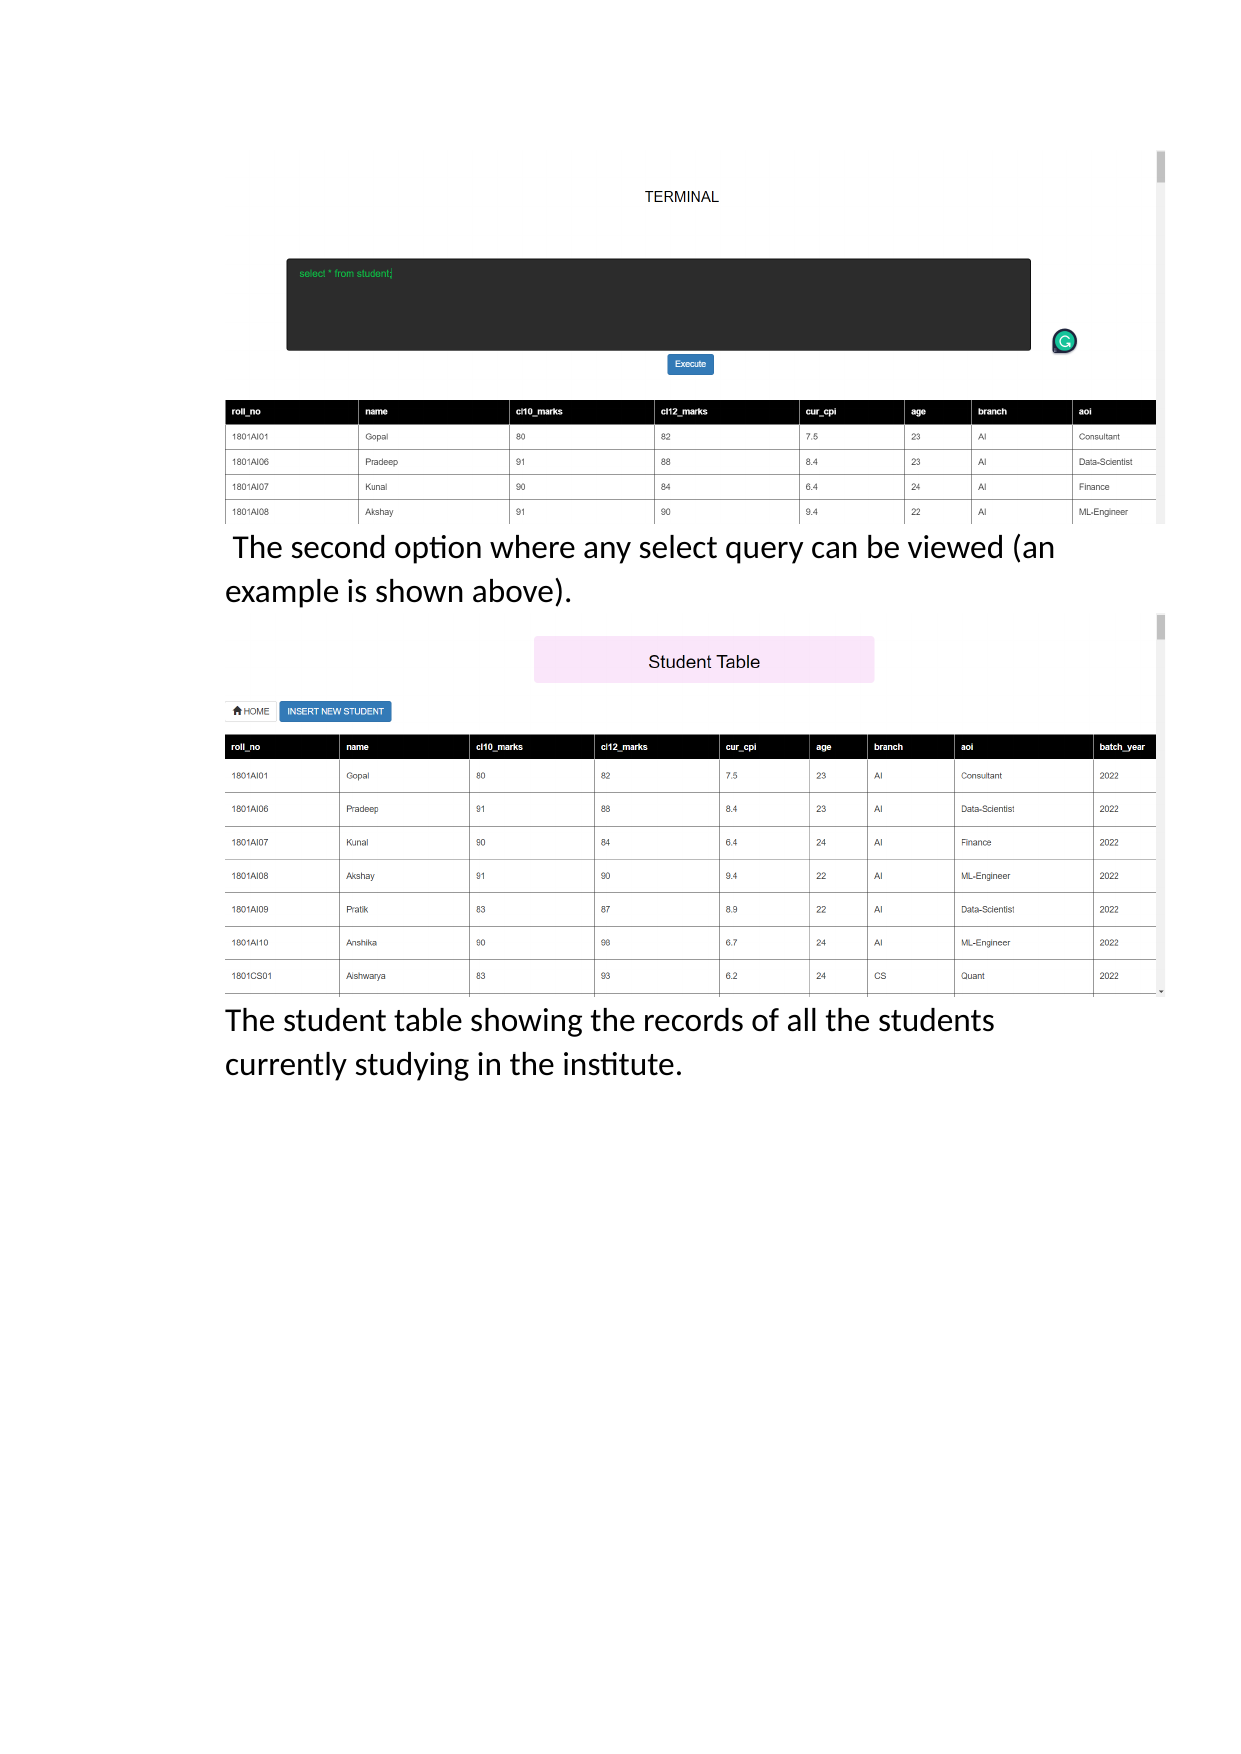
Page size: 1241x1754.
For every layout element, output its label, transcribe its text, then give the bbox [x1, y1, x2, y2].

picture [225, 150, 1166, 524]
list The second option where any select query can be viewed (an example is shown above). [225, 526, 1090, 611]
list The student table showing the records of all the students currently studying in the institute. [225, 999, 1090, 1084]
picture [225, 613, 1166, 997]
